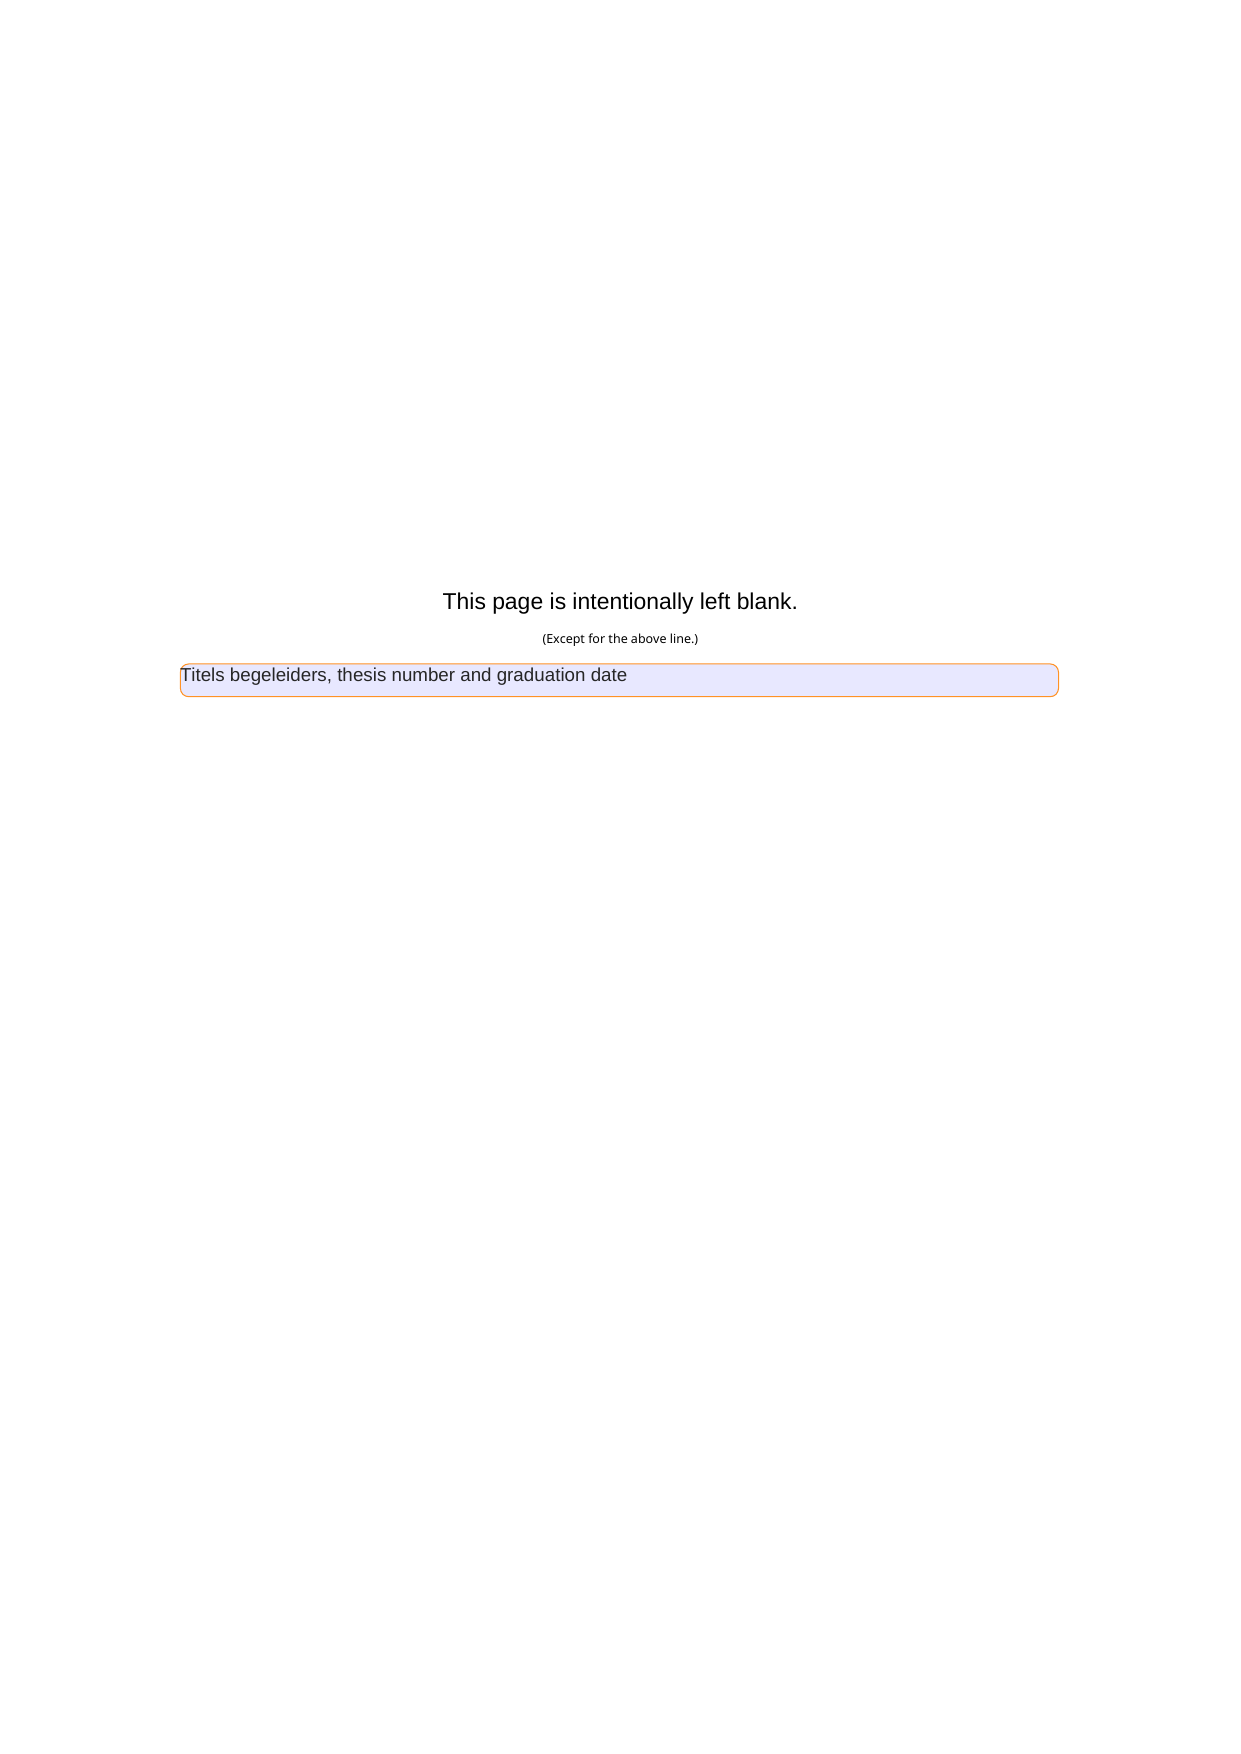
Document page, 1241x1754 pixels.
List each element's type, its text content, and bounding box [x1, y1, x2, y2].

text (Except for the above line.) [355, 630, 885, 647]
text This page is intentionally left blank. [355, 588, 885, 614]
